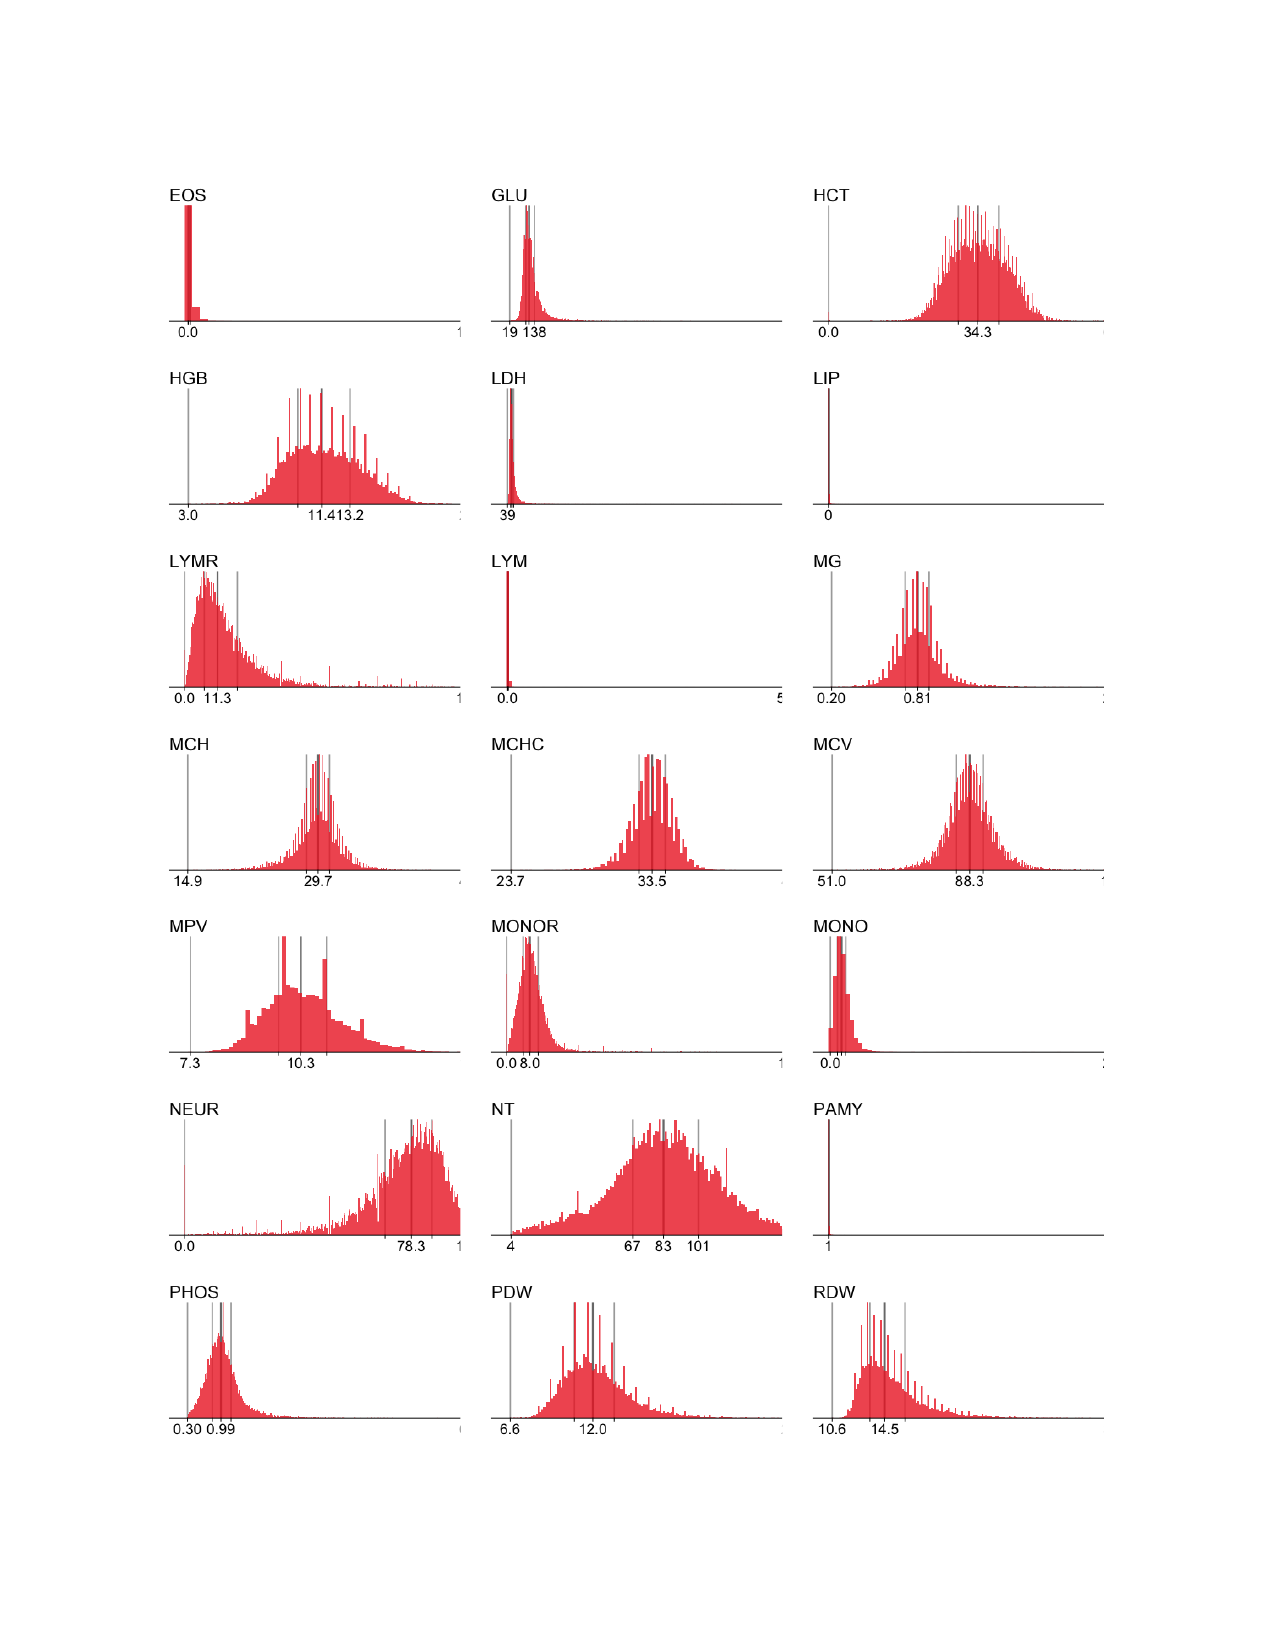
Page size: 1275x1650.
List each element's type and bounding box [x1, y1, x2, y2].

table_header [782, 1093, 1104, 1276]
picture [490, 361, 783, 524]
table_header [460, 544, 782, 727]
picture [168, 910, 461, 1072]
table_header [139, 362, 460, 544]
picture [490, 1275, 783, 1438]
picture [490, 1092, 783, 1255]
picture [812, 544, 1104, 707]
table_header [782, 910, 1104, 1093]
table_header [782, 362, 1104, 544]
table_header [782, 544, 1104, 727]
table_header [139, 910, 460, 1093]
table_header [139, 179, 460, 362]
picture [812, 1092, 1104, 1255]
picture [168, 1275, 461, 1438]
picture [490, 544, 783, 707]
picture [168, 178, 461, 341]
picture [168, 727, 461, 890]
picture [490, 727, 783, 890]
picture [168, 1092, 461, 1255]
table_header [460, 1276, 782, 1458]
picture [812, 361, 1104, 524]
picture [168, 544, 461, 707]
table_header [139, 727, 460, 910]
table_header [139, 544, 460, 727]
table_header [460, 727, 782, 910]
picture [812, 727, 1104, 890]
table_header [460, 910, 782, 1093]
table_header [782, 1276, 1104, 1458]
table_header [460, 1093, 782, 1276]
picture [812, 1275, 1104, 1438]
table_header [139, 1276, 460, 1458]
picture [812, 910, 1104, 1072]
table_header [782, 179, 1104, 362]
picture [812, 178, 1104, 341]
table_header [782, 727, 1104, 910]
picture [490, 178, 783, 341]
picture [490, 910, 783, 1072]
table_header [460, 362, 782, 544]
picture [168, 361, 461, 524]
table_header [460, 179, 782, 362]
table_header [139, 1093, 460, 1276]
